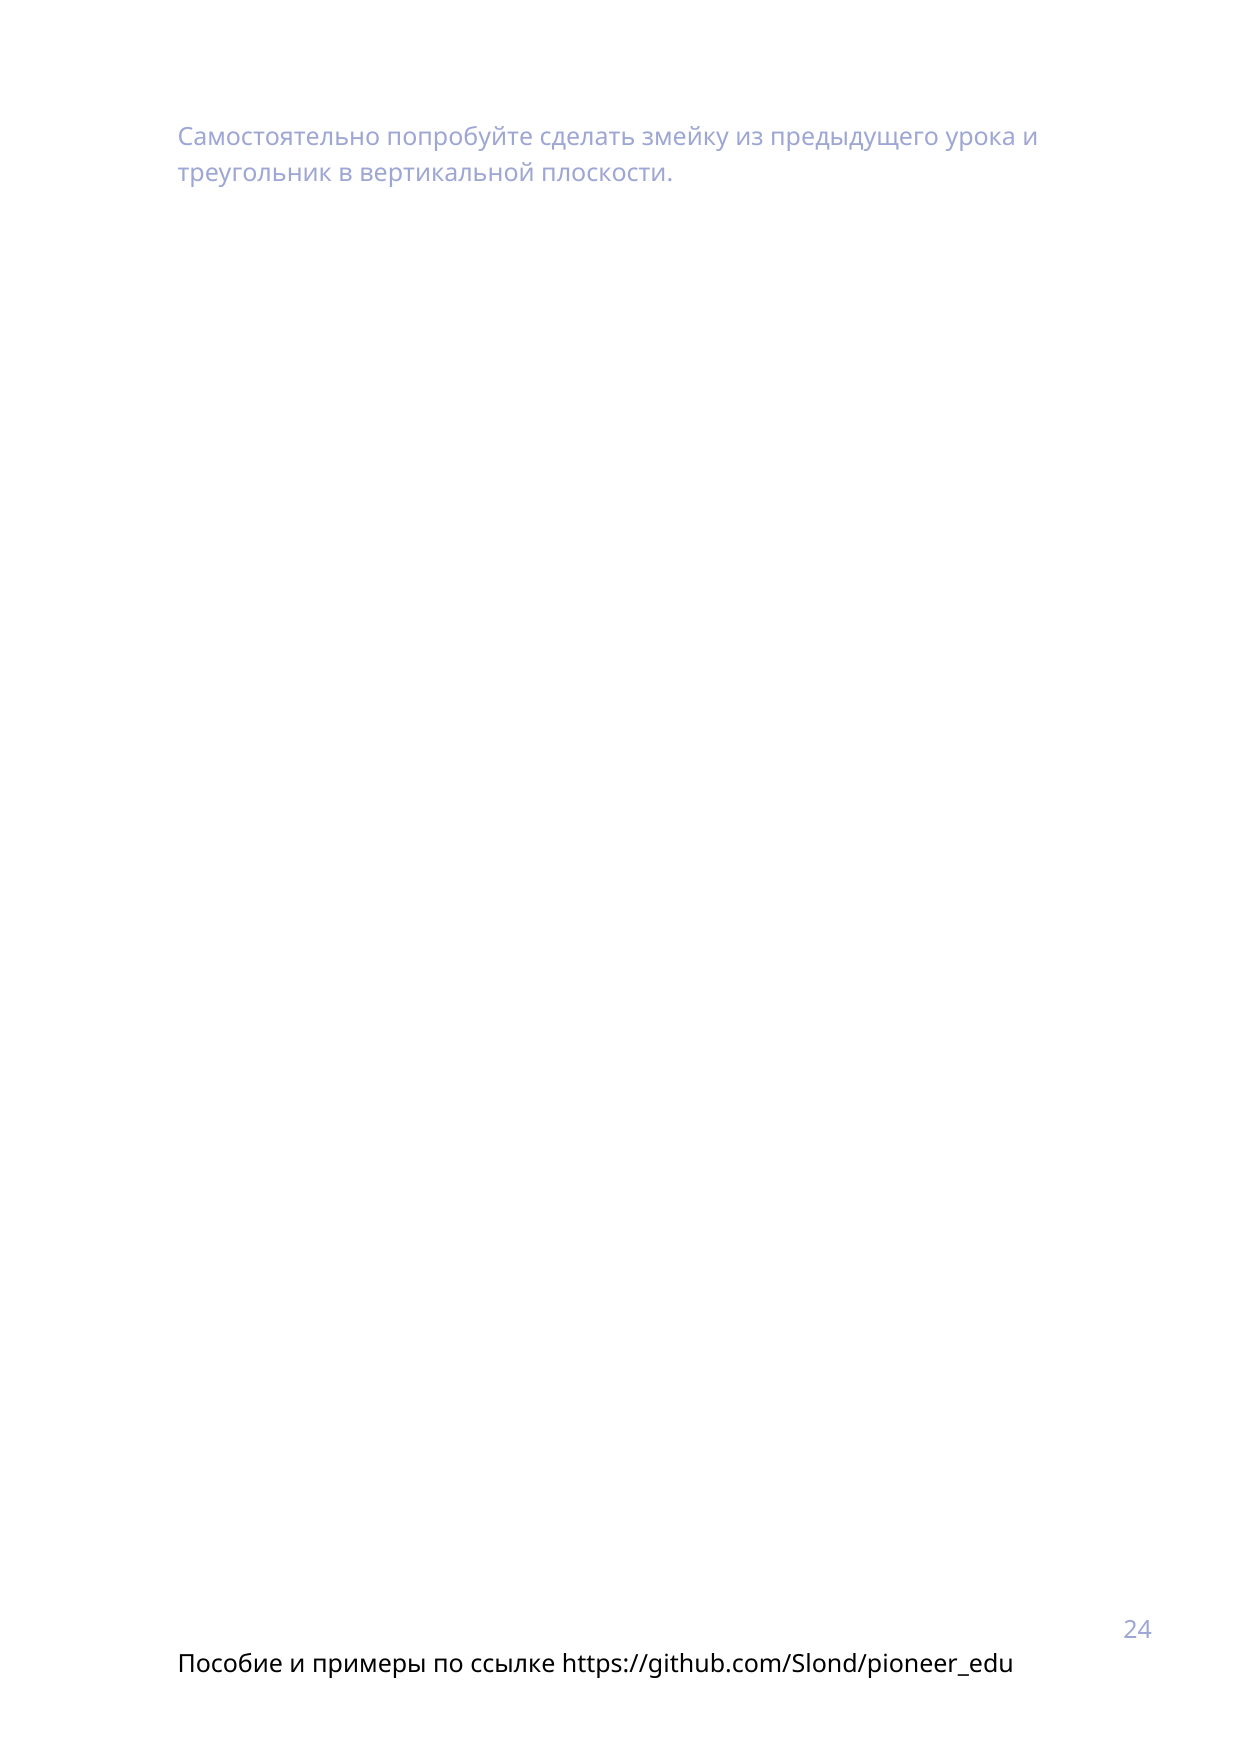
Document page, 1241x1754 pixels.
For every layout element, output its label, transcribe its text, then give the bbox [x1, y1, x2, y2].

text Самостоятельно попробуйте сделать змейку из предыдущего урока и треугольник в вертикальной плоскости. [177, 118, 1152, 189]
